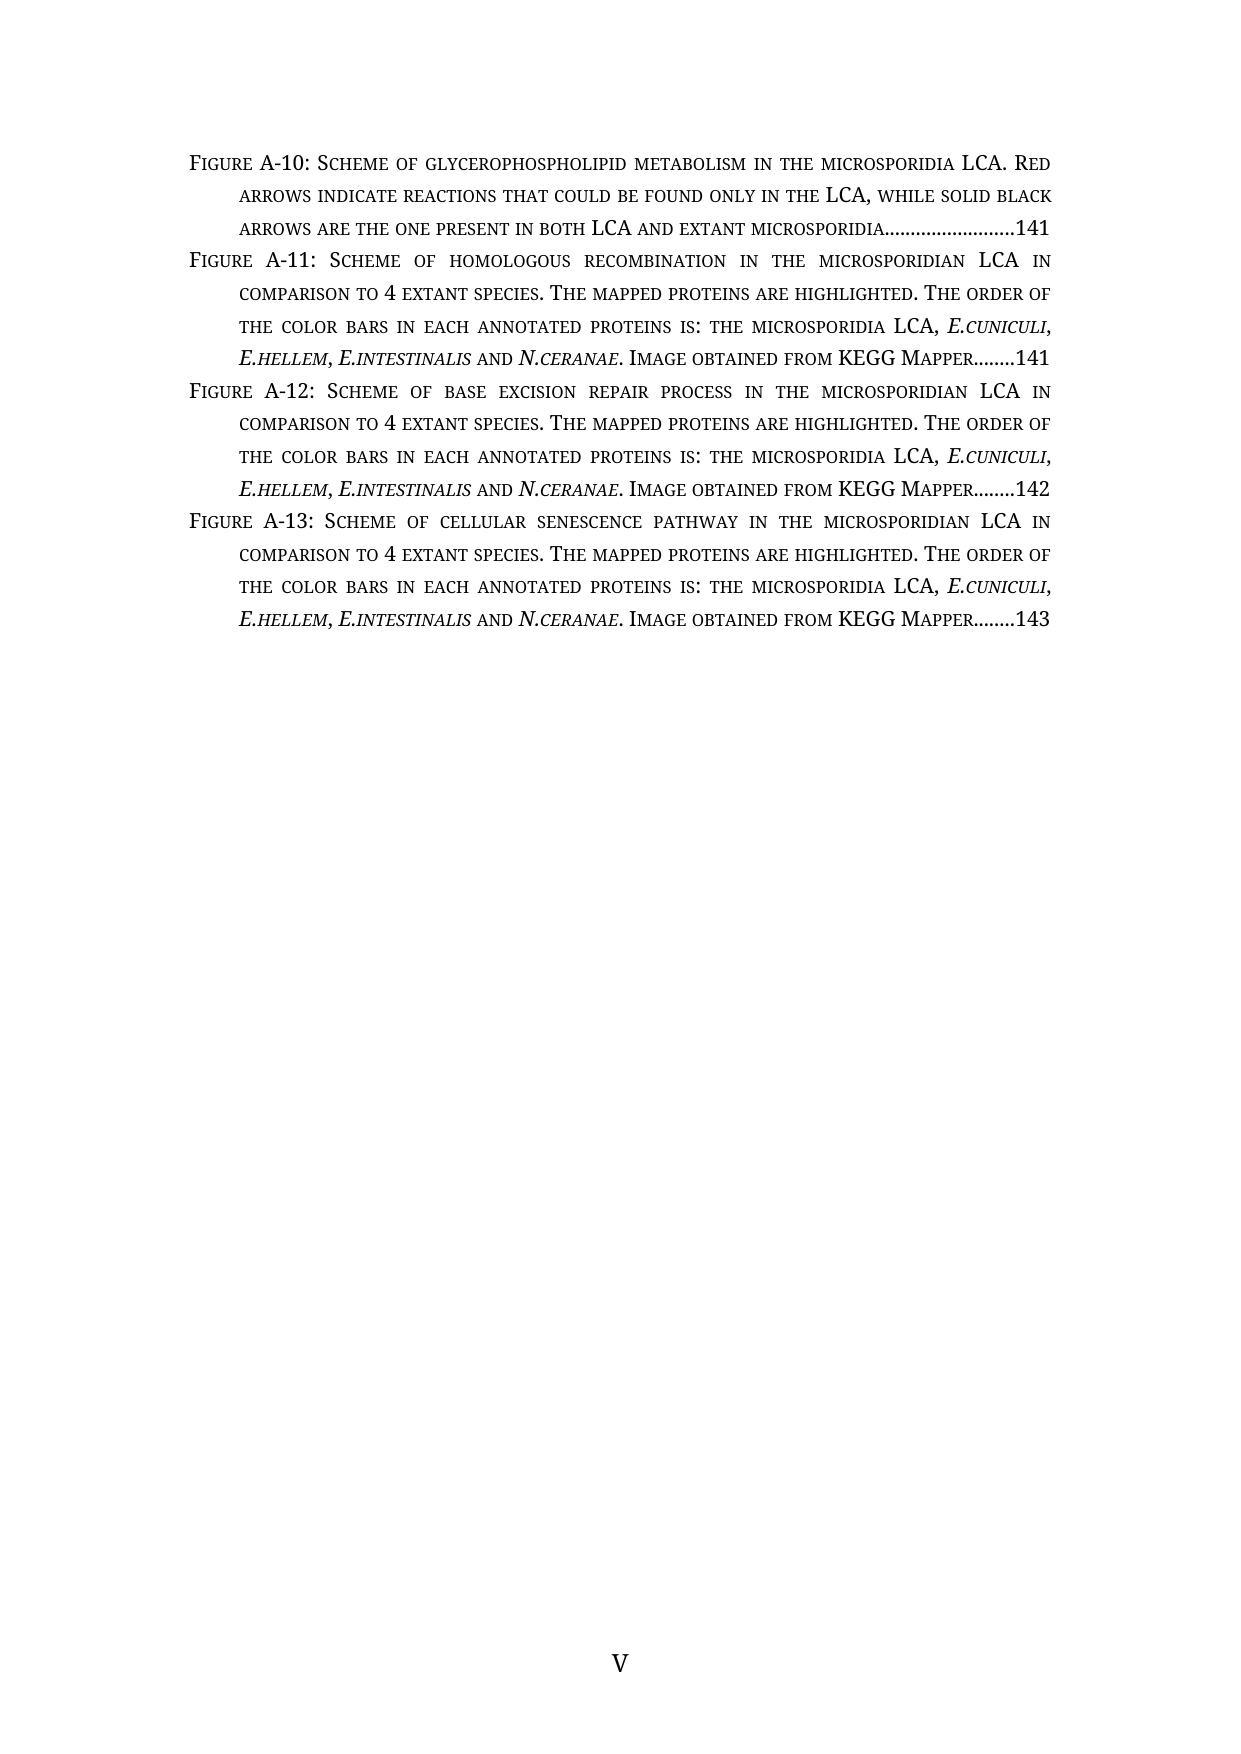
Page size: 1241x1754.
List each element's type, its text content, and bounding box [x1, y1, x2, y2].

text Figure A-13: Scheme of cellular senescence pathway in the microsporidian LCA in comparison to 4 extant species. The mapped proteins are highlighted. The order of the color bars in each annotated proteins is: the microsporidia LCA, E.cuniculi, E.hellem, E.intestinalis and N.ceranae. Image obtained from KEGG Mapper. 143 [189, 506, 1051, 633]
text Figure A-12: Scheme of base excision repair process in the microsporidian LCA in comparison to 4 extant species. The mapped proteins are highlighted. The order of the color bars in each annotated proteins is: the microsporidia LCA, E.cuniculi, E.hellem, E.intestinalis and N.ceranae. Image obtained from KEGG Mapper. 142 [189, 376, 1051, 502]
text Figure A-10: Scheme of glycerophospholipid metabolism in the microsporidia LCA. Red arrows indicate reactions that could be found only in the LCA, while solid black arrows are the one present in both LCA and extant microsporidia. 141 [189, 148, 1051, 241]
text Figure A-11: Scheme of homologous recombination in the microsporidian LCA in comparison to 4 extant species. The mapped proteins are highlighted. The order of the color bars in each annotated proteins is: the microsporidia LCA, E.cuniculi, E.hellem, E.intestinalis and N.ceranae. Image obtained from KEGG Mapper. 141 [189, 246, 1051, 372]
